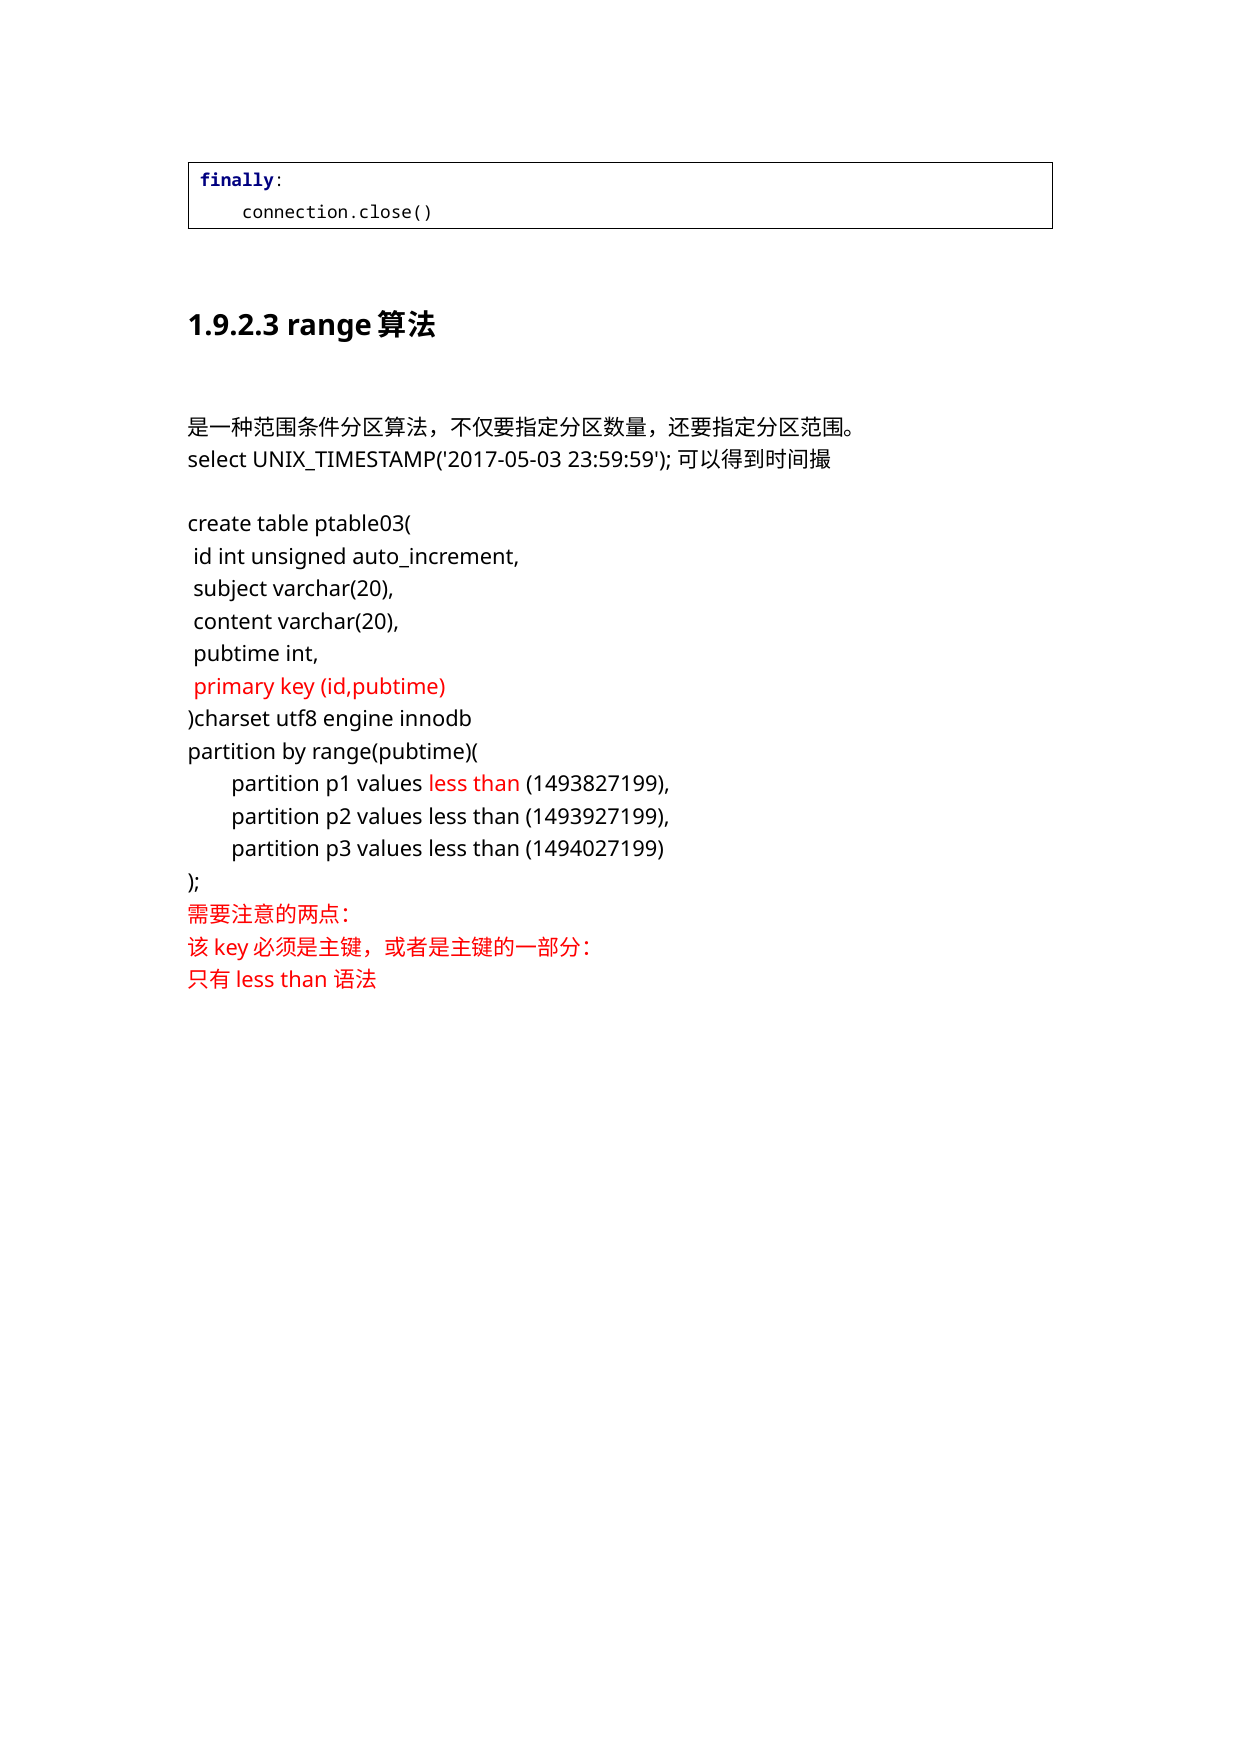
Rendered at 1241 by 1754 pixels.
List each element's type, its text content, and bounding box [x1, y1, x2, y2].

text 需要注意的两点： [187, 897, 1053, 929]
text )charset utf8 engine innodb [187, 702, 1053, 734]
text select UNIX_TIMESTAMP('2017-05-03 23:59:59'); 可以得到时间撮 [187, 442, 1053, 474]
text content varchar(20), [187, 604, 1053, 637]
text 该key必须是主键，或者是主键的一部分： [187, 929, 1053, 962]
text partition by range(pubtime)( [187, 734, 1053, 767]
text partition p2 values less than (1493927199), [187, 799, 1053, 832]
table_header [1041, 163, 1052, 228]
text create table ptable03( [187, 507, 1053, 539]
text subject varchar(20), [187, 572, 1053, 604]
text partition p3 values less than (1494027199) [187, 832, 1053, 864]
text primary key (id,pubtime) [187, 669, 1053, 702]
text pubtime int, [187, 637, 1053, 669]
text ); [187, 864, 1053, 897]
text 只有less than 语法 [187, 962, 1053, 994]
text partition p1 values less than (1493827199), [187, 767, 1053, 799]
text 是一种范围条件分区算法，不仅要指定分区数量，还要指定分区范围。 [187, 409, 1053, 442]
subtitle 1.9.2.3 range算法 [187, 291, 1053, 356]
text id int unsigned auto_increment, [187, 539, 1053, 572]
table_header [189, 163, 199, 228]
